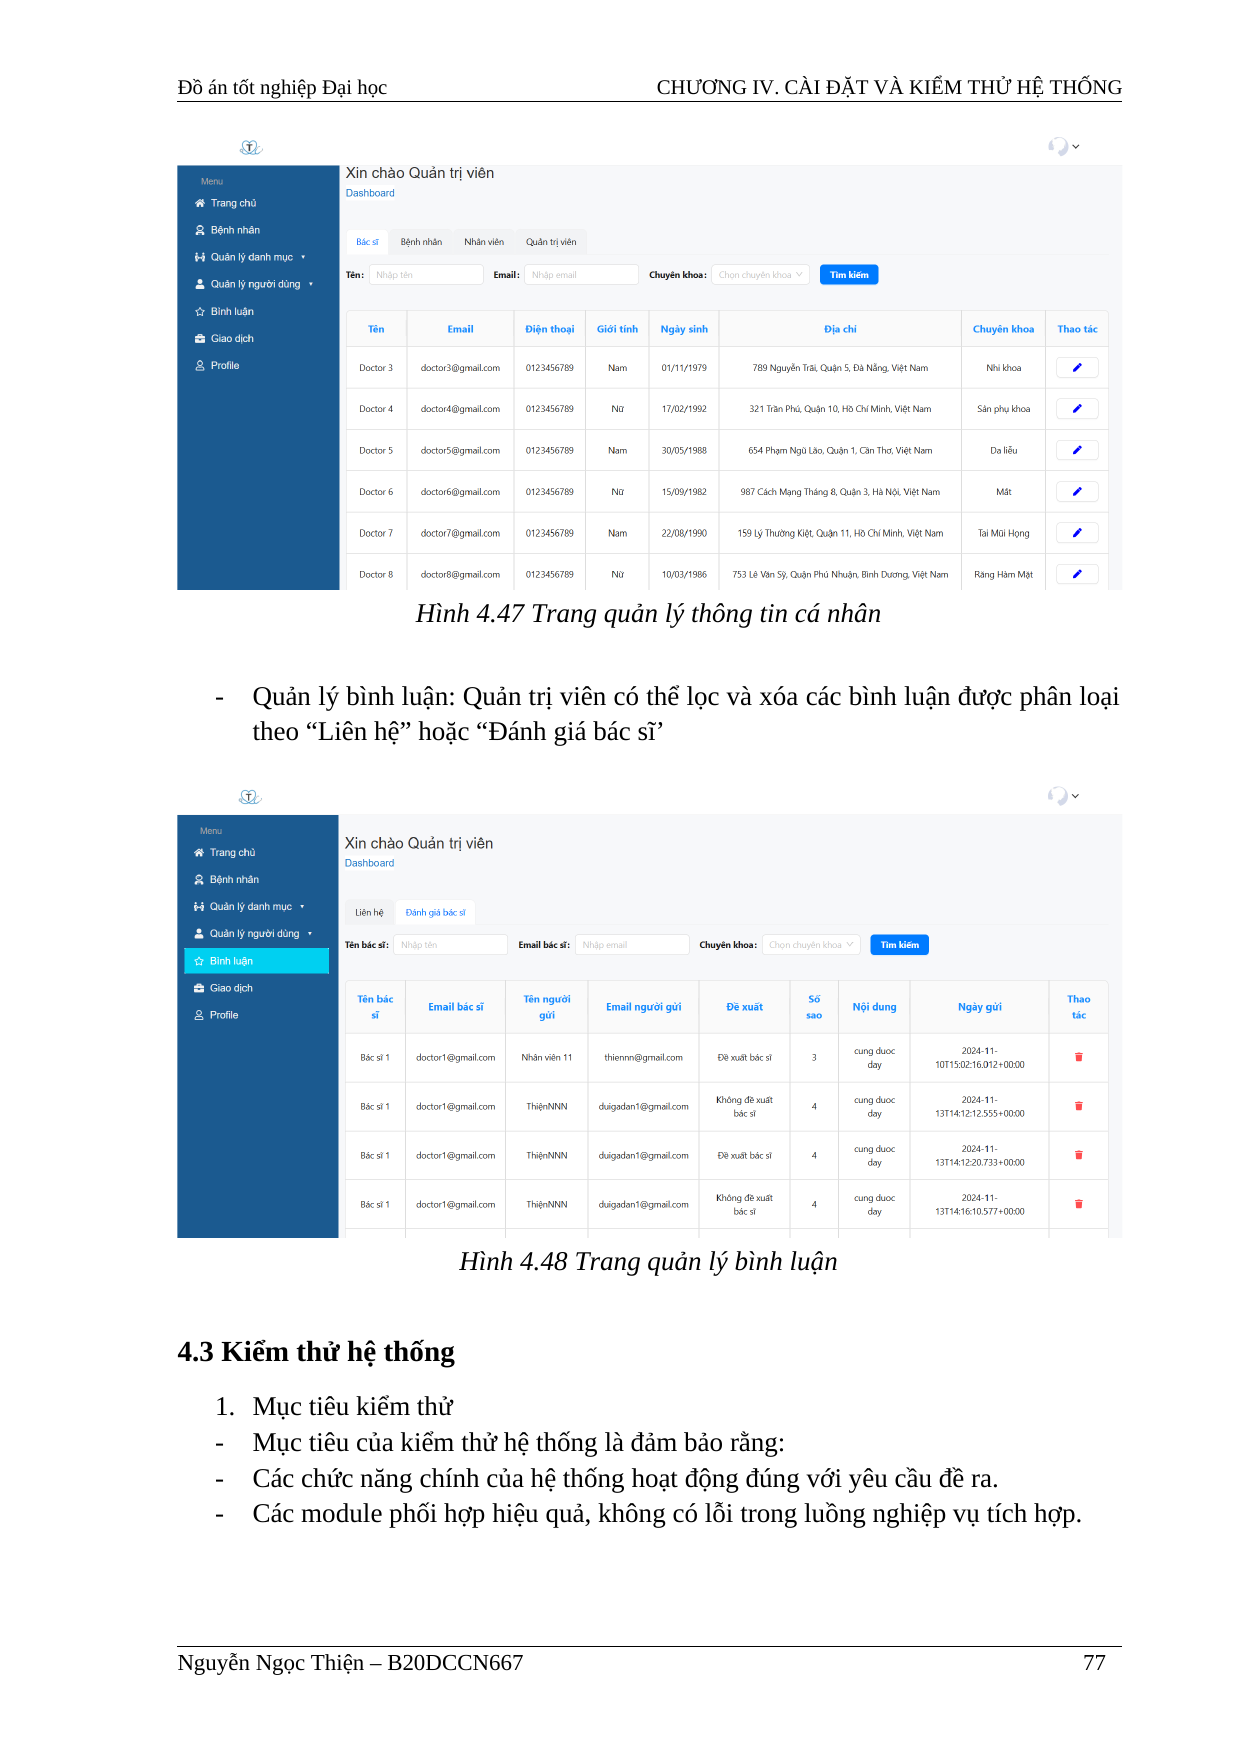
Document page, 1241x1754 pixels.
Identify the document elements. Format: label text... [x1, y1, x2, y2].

list Mục tiêu của kiểm thử hệ thống là đảm bảo rằng: [215, 1426, 1122, 1457]
picture [177, 781, 1123, 1238]
picture [177, 130, 1123, 590]
list Mục tiêu kiểm thử [215, 1390, 1122, 1422]
list Các chức năng chính của hệ thống hoạt động đúng với yêu cầu đề ra. [215, 1462, 1122, 1493]
subtitle Hình 4.48 Trang quản lý bình luận [177, 1245, 1122, 1276]
list Quản lý bình luận: Quản trị viên có thể lọc và xóa các bình luận được phân loại theo “Liên hệ” hoặc “Đánh giá bác sĩ’ [215, 679, 1122, 746]
list Các module phối hợp hiệu quả, không có lỗi trong luồng nghiệp vụ tích hợp. [215, 1498, 1122, 1529]
subtitle 4.3 Kiểm thử hệ thống [177, 1334, 1122, 1367]
subtitle Hình 4.47 Trang quản lý thông tin cá nhân [177, 597, 1122, 628]
